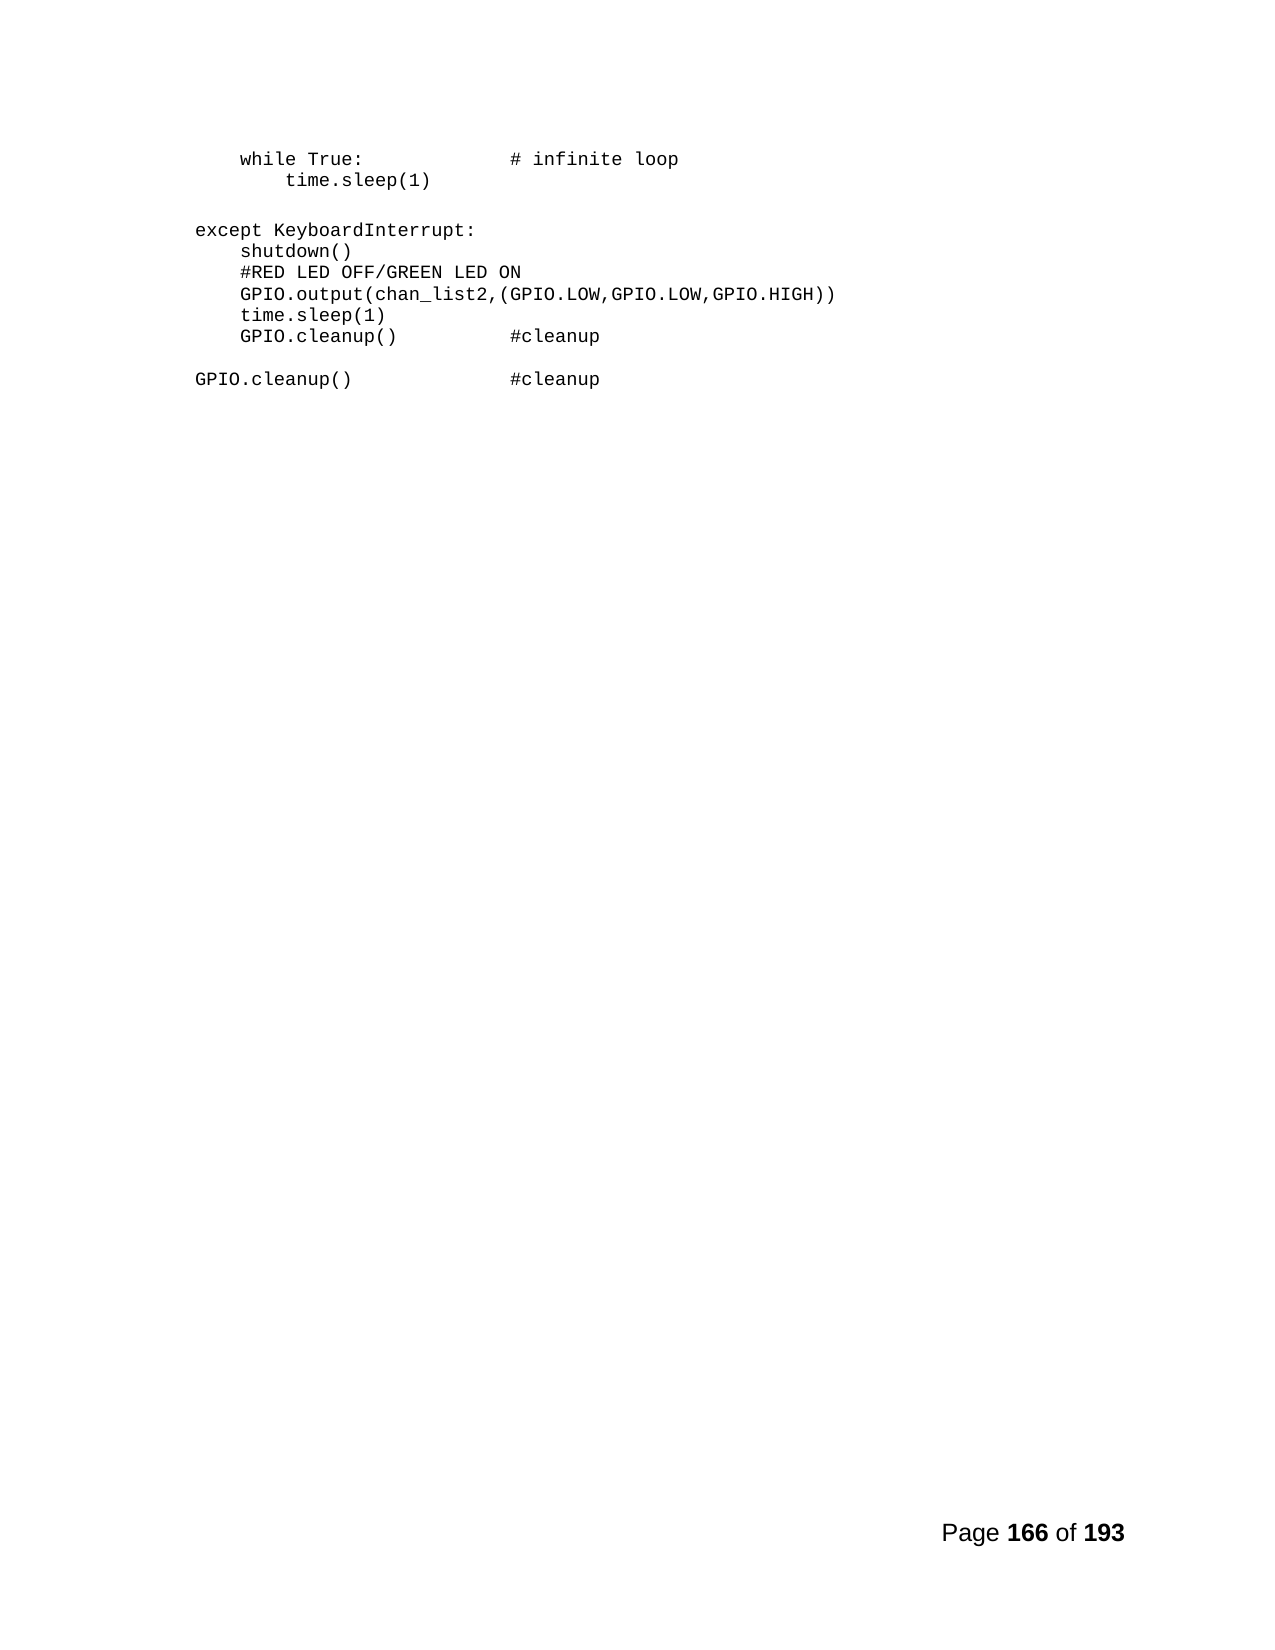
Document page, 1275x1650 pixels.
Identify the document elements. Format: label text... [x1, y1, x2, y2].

text shutdown() [150, 242, 1125, 263]
text #RED LED OFF/GREEN LED ON [150, 263, 1125, 284]
text GPIO.output(chan_list2,(GPIO.LOW,GPIO.LOW,GPIO.HIGH)) [150, 284, 1125, 306]
text GPIO.cleanup() #cleanup [150, 327, 1125, 348]
text time.sleep(1) [150, 171, 1125, 192]
text time.sleep(1) [150, 306, 1125, 327]
text except KeyboardInterrupt: [150, 221, 1125, 242]
text GPIO.cleanup() #cleanup [150, 369, 1125, 391]
text while True: # infinite loop [150, 150, 1125, 171]
